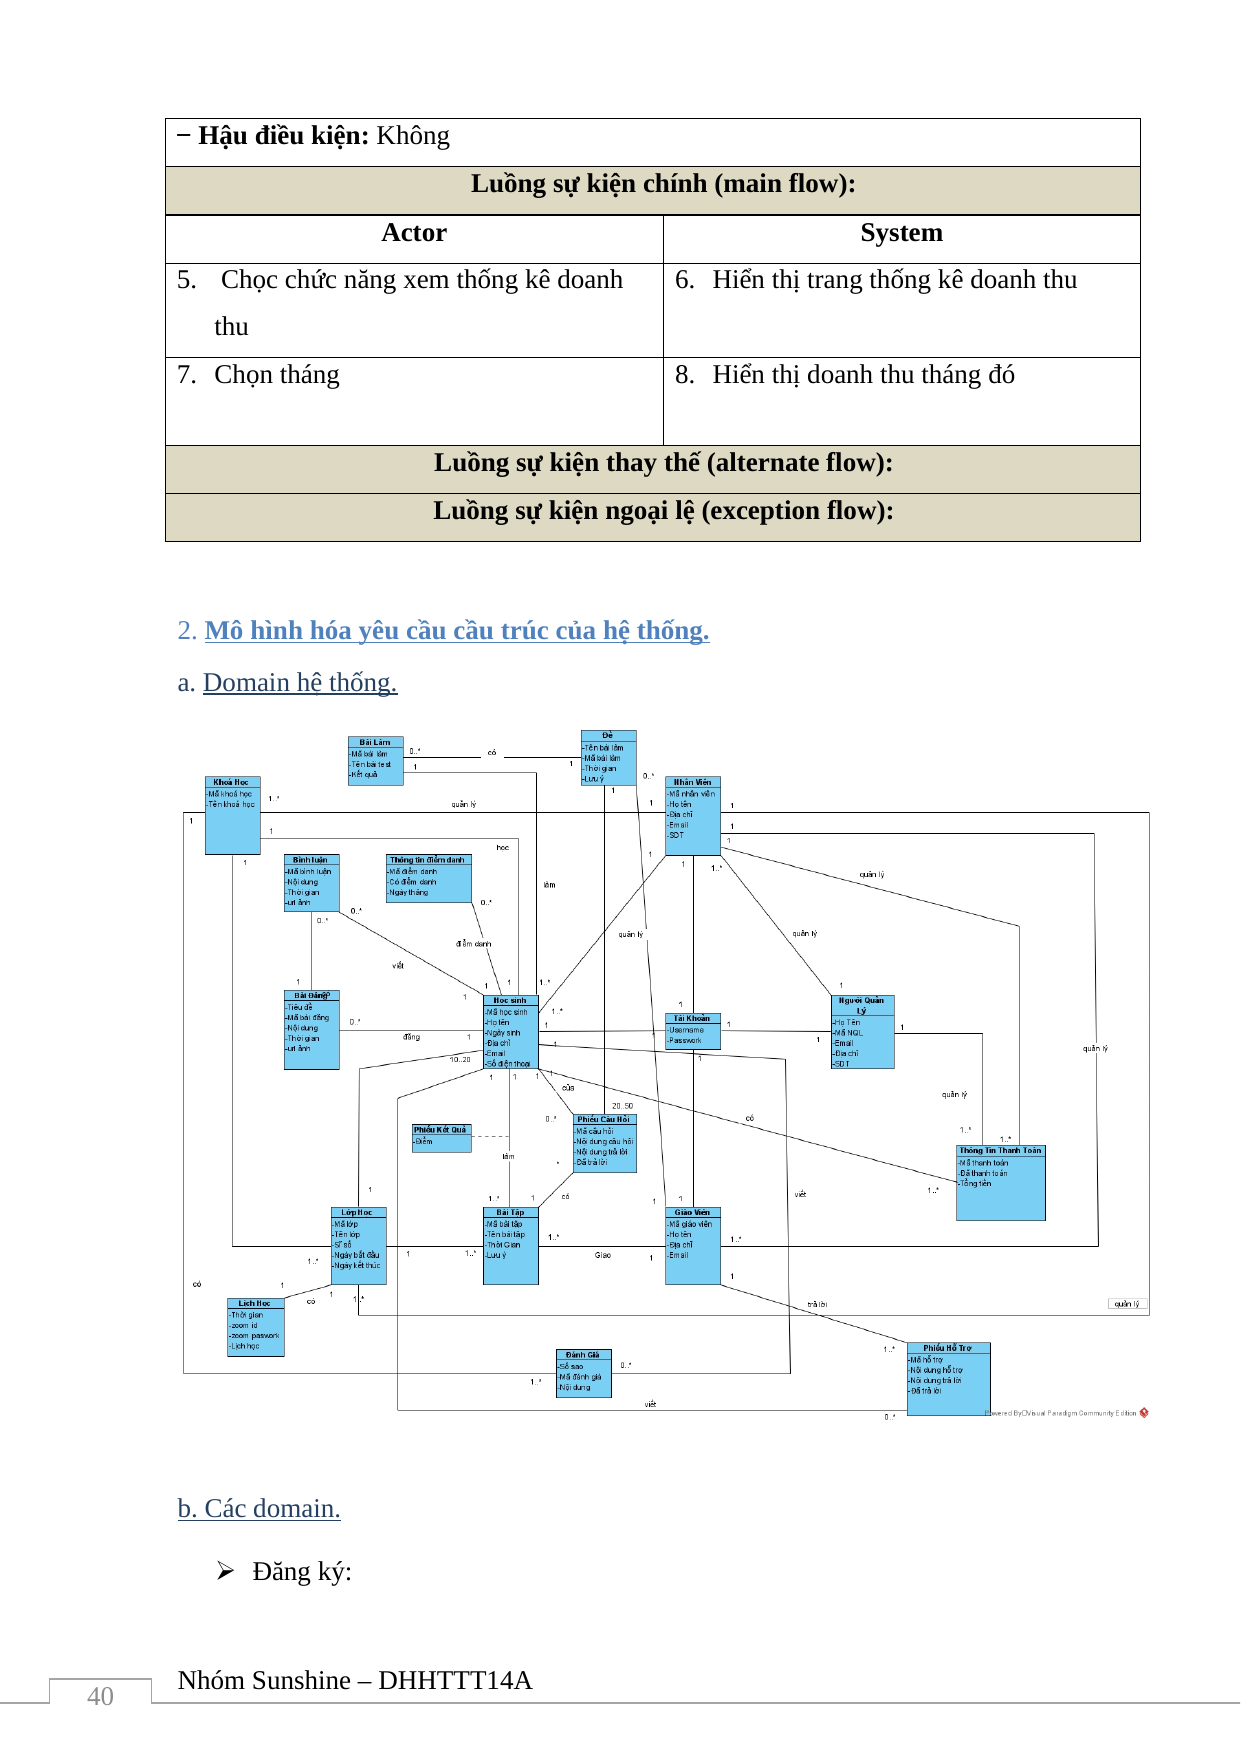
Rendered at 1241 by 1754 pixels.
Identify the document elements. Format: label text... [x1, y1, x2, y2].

picture [177, 728, 1152, 1424]
table_header System [664, 216, 1140, 262]
list Đăng ký: [215, 1555, 1152, 1586]
table_cell Hậu điều kiện: Không [166, 119, 1140, 166]
subtitle 2. Mô hình hóa yêu cầu cầu trúc của hệ thống. [177, 614, 1152, 646]
table_cell Hiển thị doanh thu tháng đó [664, 358, 1140, 445]
subtitle a. Domain hệ thống. [177, 666, 1152, 697]
table_cell Luồng sự kiện thay thế (alternate flow): [166, 446, 1140, 493]
table_cell Luồng sự kiện chính (main flow): [166, 167, 1140, 214]
subtitle b. Các domain. [177, 1493, 1152, 1524]
table_cell Chọc chức năng xem thống kê doanh thu [166, 264, 663, 357]
table_header Actor [166, 216, 663, 262]
table_cell Chọn tháng [166, 358, 663, 445]
table_cell Luồng sự kiện ngoại lệ (exception flow): [166, 494, 1140, 541]
table_cell Hiển thị trang thống kê doanh thu [664, 264, 1140, 357]
